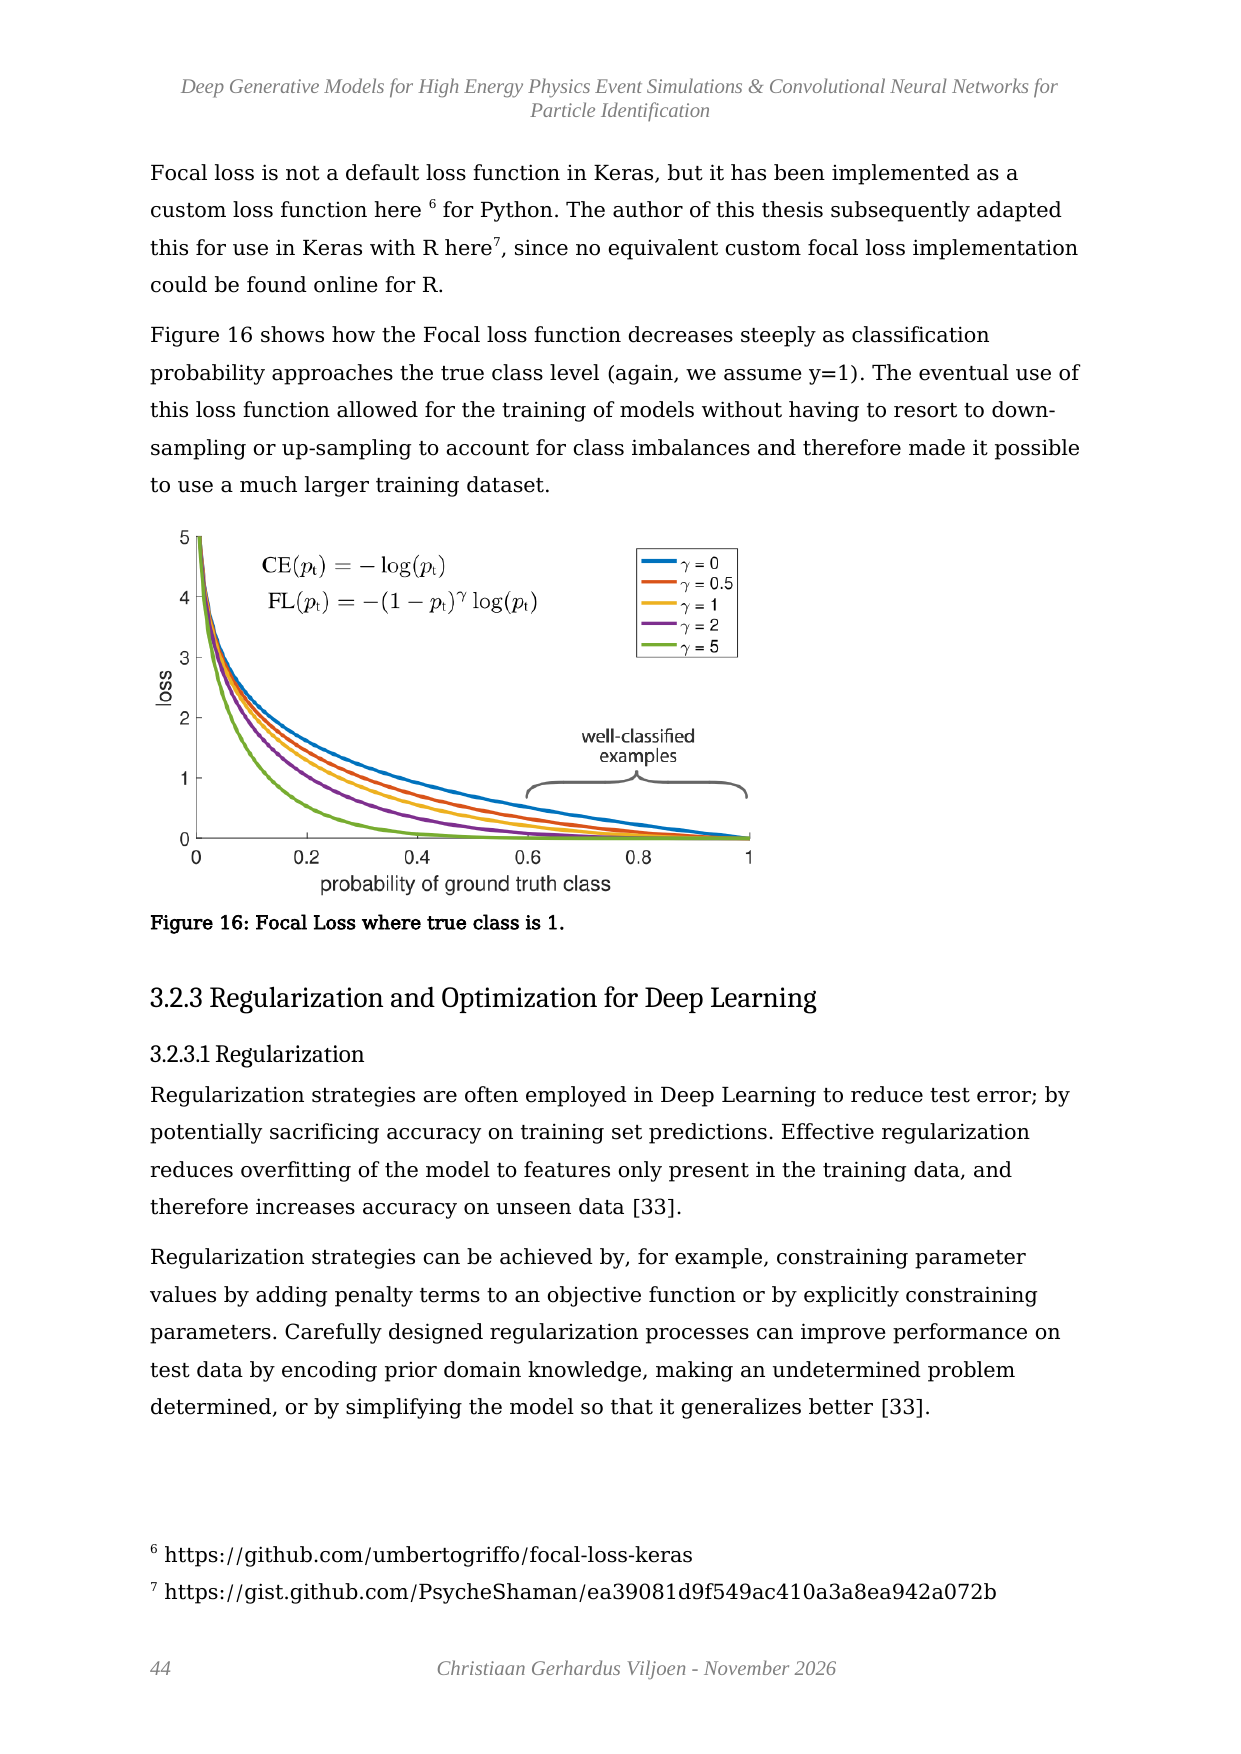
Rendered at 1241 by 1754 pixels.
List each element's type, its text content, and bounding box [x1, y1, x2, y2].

text Regularization strategies are often employed in Deep Learning to reduce test error; by potentially sacrificing accuracy on training set predictions. Effective regularization reduces overfitting of the model to features only present in the training data, and therefore increases accuracy on unseen data . [150, 1081, 1090, 1219]
text Regularization strategies can be achieved by, for example, constraining parameter values by adding penalty terms to an objective function or by explicitly constraining parameters. Carefully designed regularization processes can improve performance on test data by encoding prior domain knowledge, making an undetermined problem determined, or by simplifying the model so that it generalizes better . [150, 1244, 1090, 1419]
text Figure 16 shows how the Focal loss function decreases steeply as classification probability approaches the true class level (again, we assume y=1). The eventual use of this loss function allowed for the training of models without having to resort to down-sampling or up-sampling to account for class imbalances and therefore made it possible to use a much larger training dataset. [150, 322, 1090, 497]
text Figure 16: Focal Loss where true class is 1. [150, 910, 1090, 933]
text Focal loss is not a default loss function in Keras, but it has been implemented as a custom loss function here for Python. The author of this thesis subsequently adapted this for use in Keras with R here, since no equivalent custom focal loss implementation could be found online for R. [150, 159, 1090, 297]
picture [150, 522, 764, 898]
subtitle Regularization and Optimization for Deep Learning [150, 982, 1090, 1015]
subtitle Regularization [150, 1040, 1090, 1069]
